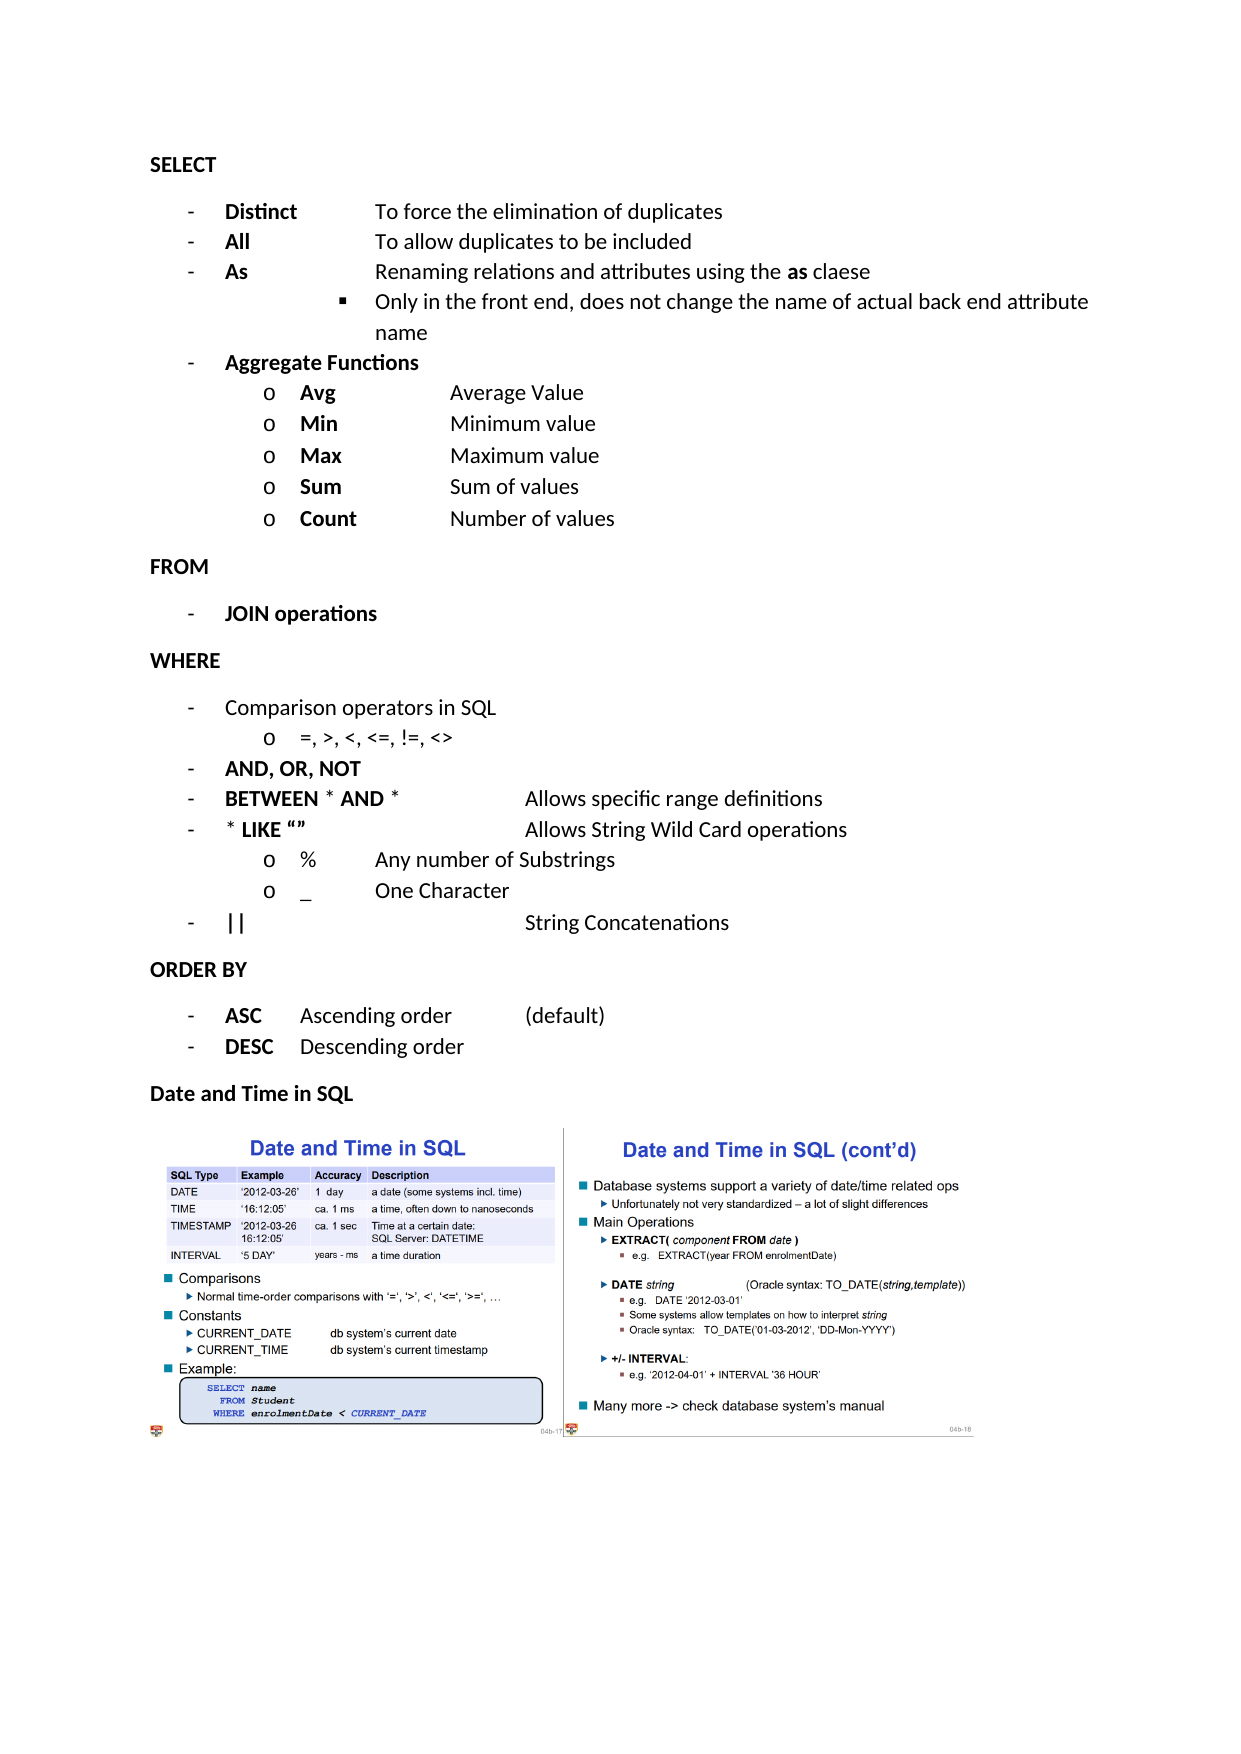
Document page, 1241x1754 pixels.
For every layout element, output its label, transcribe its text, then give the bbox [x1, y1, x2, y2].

list BETWEEN * AND * Allows specific range definitions [187, 784, 1090, 813]
list Aggregate Functions [187, 348, 1090, 376]
list % Any number of Substrings [262, 845, 1090, 874]
list Count Number of values [262, 504, 1090, 533]
list Max Maximum value [262, 441, 1090, 470]
list AND, OR, NOT [187, 754, 1090, 782]
list All To allow duplicates to be included [187, 227, 1090, 255]
text SELECT [150, 150, 1090, 178]
list As Renaming relations and attributes using the as claese [187, 257, 1090, 285]
text ORDER BY [150, 955, 1090, 983]
list DESC Descending order [187, 1032, 1090, 1060]
list =, >, <, <=, !=, <> [262, 723, 1090, 752]
list Only in the front end, does not change the name of actual back end attribute name [337, 287, 1090, 346]
text WHERE [150, 646, 1090, 674]
text FROM [150, 552, 1090, 580]
list * LIKE “” Allows String Wild Card operations [187, 815, 1090, 843]
list ASC Ascending order (default) [187, 1002, 1090, 1030]
list Distinct To force the elimination of duplicates [187, 197, 1090, 225]
list Avg Average Value [262, 378, 1090, 407]
picture [150, 1125, 974, 1437]
list Sum Sum of values [262, 472, 1090, 502]
list Comparison operators in SQL [187, 693, 1090, 721]
list || String Concatenations [187, 908, 1090, 936]
text Date and Time in SQL [150, 1079, 1090, 1107]
list _ One Character [262, 876, 1090, 906]
list Min Minimum value [262, 409, 1090, 439]
list JOIN operations [187, 599, 1090, 627]
